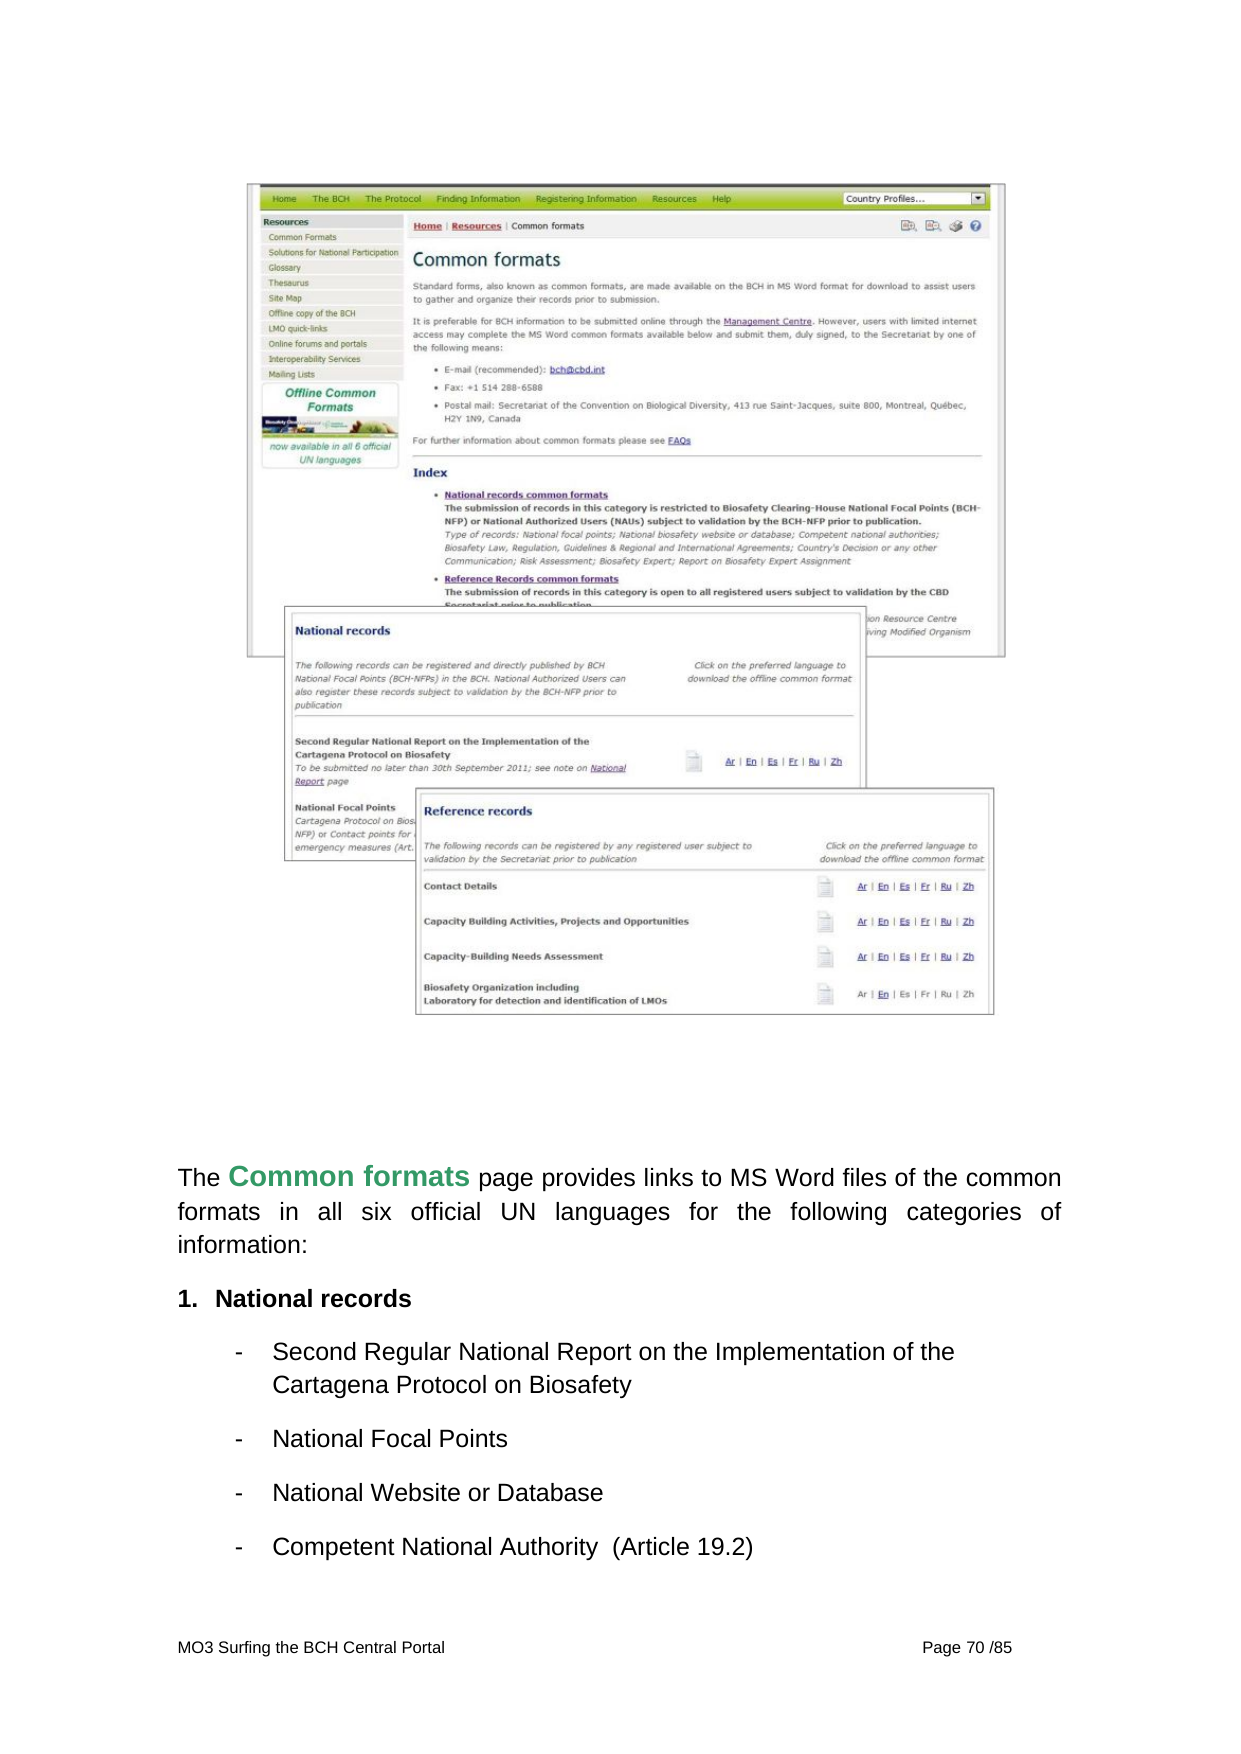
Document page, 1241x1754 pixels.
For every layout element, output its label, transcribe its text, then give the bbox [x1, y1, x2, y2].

picture [246, 183, 1006, 1016]
list Competent National Authority (Article 19.2) [234, 1532, 1063, 1561]
list National Website or Database [234, 1478, 1063, 1507]
text The Common formats page provides links to MS Word files of the common formats in all six official UN languages for the following categories of information: [177, 1159, 1063, 1258]
list National records [177, 1283, 1063, 1312]
list National Focal Points [234, 1424, 1063, 1453]
list Second Regular National Report on the Implementation of the Cartagena Protocol on Biosafety [234, 1337, 1063, 1399]
